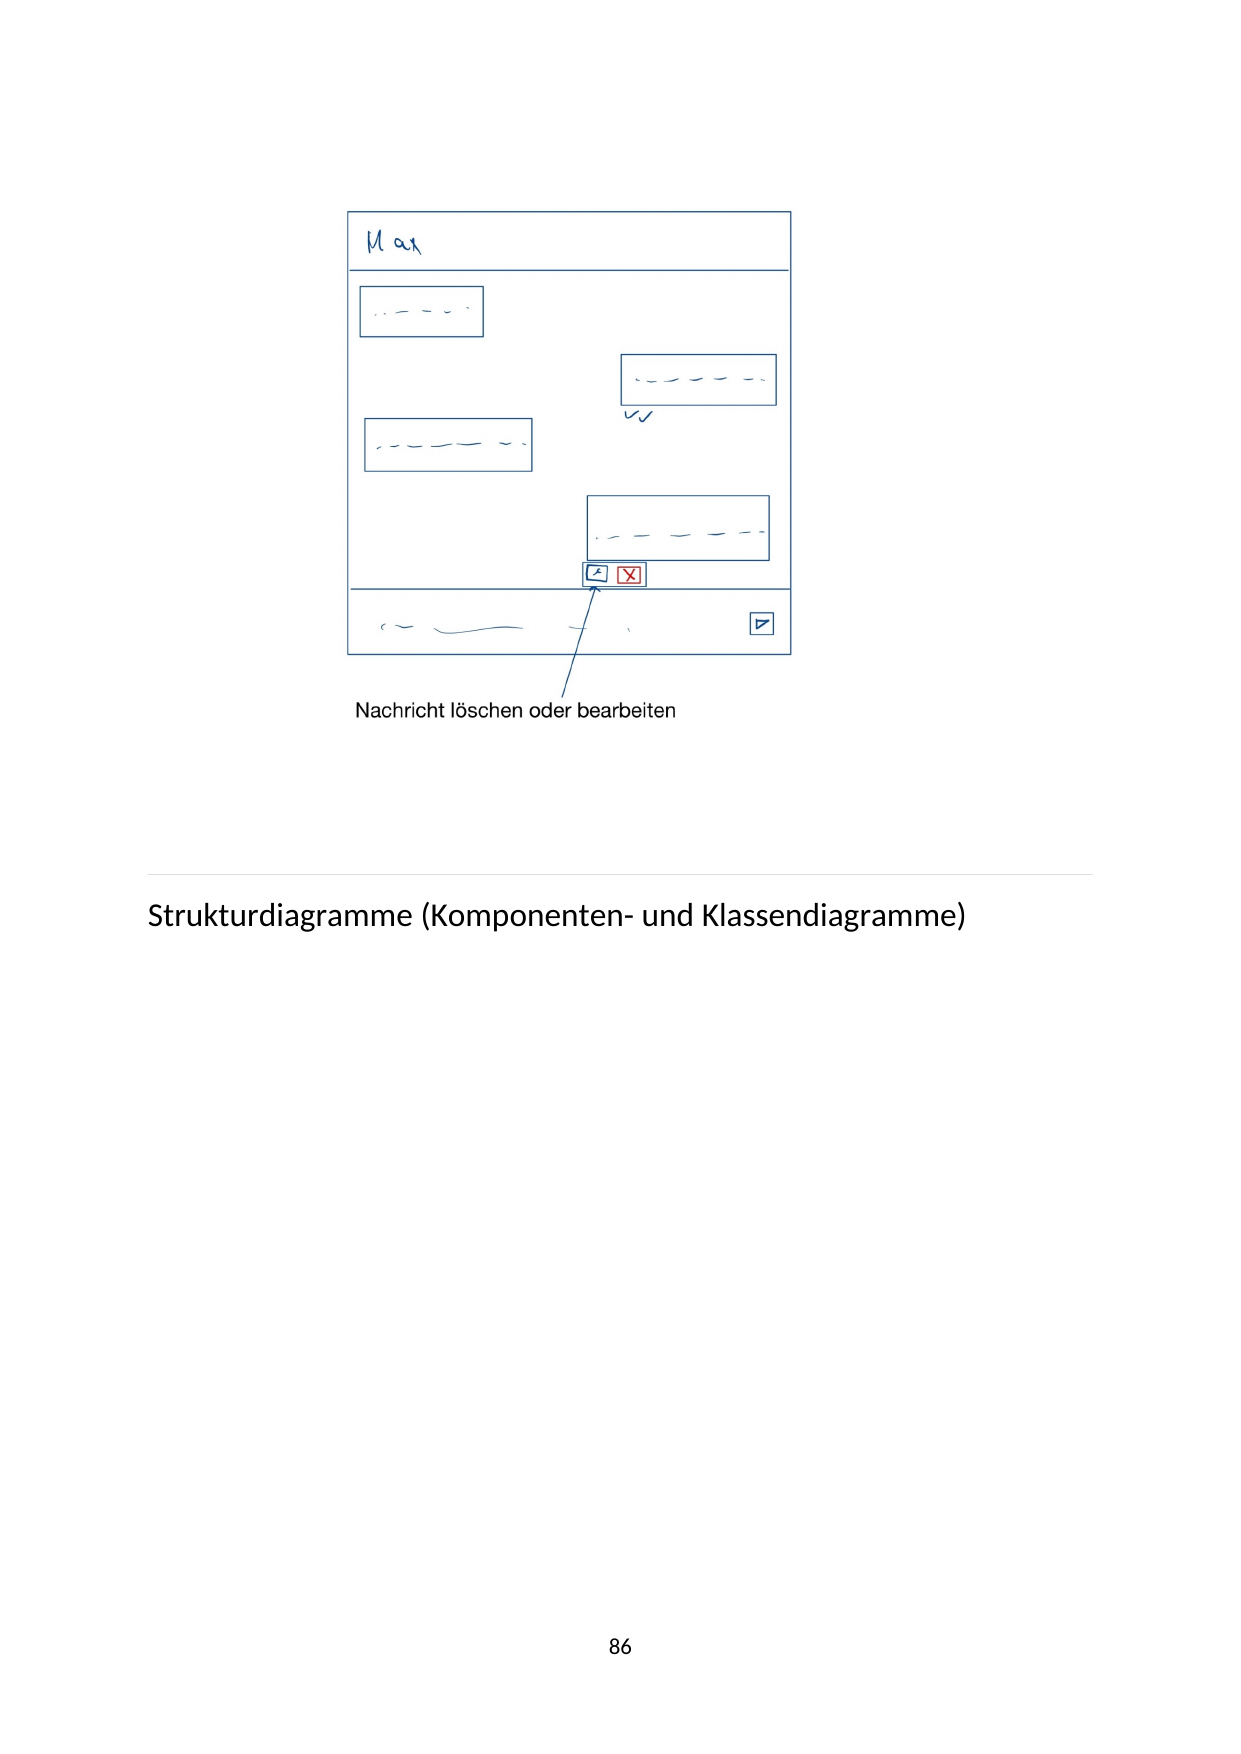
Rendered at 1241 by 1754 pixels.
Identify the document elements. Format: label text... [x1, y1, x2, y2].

subtitle Strukturdiagramme (Komponenten- und Klassendiagramme) [148, 893, 1093, 934]
picture [147, 147, 1093, 875]
